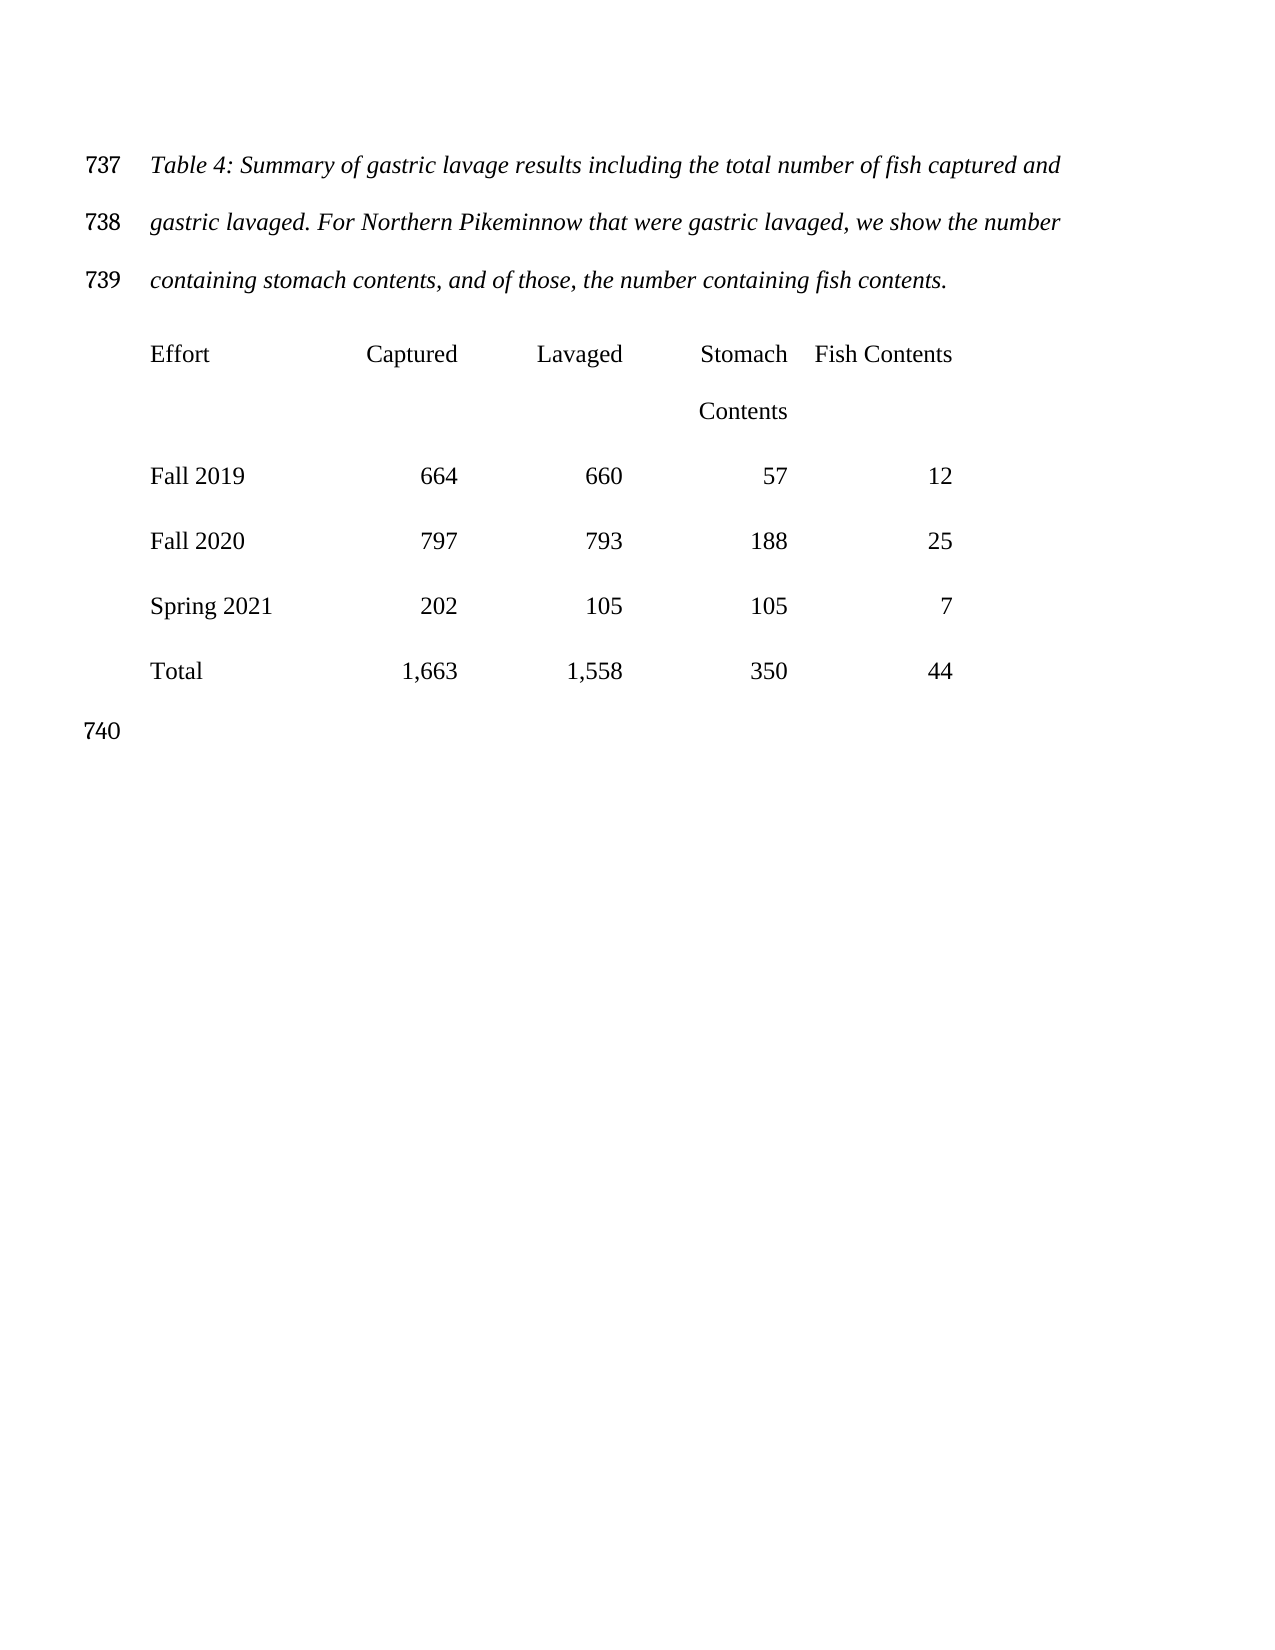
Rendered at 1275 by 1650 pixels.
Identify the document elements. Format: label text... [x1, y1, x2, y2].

table_cell 25 [799, 522, 964, 587]
table_cell 660 [469, 458, 634, 522]
table_cell 7 [799, 587, 964, 652]
table_cell Fall 2019 [139, 458, 304, 522]
table_cell 664 [304, 458, 469, 522]
table_cell Fall 2020 [139, 522, 304, 587]
table_header Stomach Contents [634, 335, 799, 457]
table_cell 797 [304, 522, 469, 587]
table_header Effort [139, 335, 304, 457]
table_cell 105 [469, 587, 634, 652]
table_cell Total [139, 652, 304, 717]
table_header Fish Contents [799, 335, 964, 457]
table_cell 188 [634, 522, 799, 587]
table_cell 793 [469, 522, 634, 587]
text Table 4: Summary of gastric lavage results including the total number of fish captured and gastric lavaged. For Northern Pikeminnow that were gastric lavaged, we show the number containing stomach contents, and of those, the number containing fish contents. [150, 150, 1125, 294]
table_cell 57 [634, 458, 799, 522]
table_header Captured [304, 335, 469, 457]
table_cell 44 [799, 652, 964, 717]
table_cell 1,663 [304, 652, 469, 717]
table_cell 12 [799, 458, 964, 522]
table_cell 105 [634, 587, 799, 652]
table_cell 202 [304, 587, 469, 652]
table_cell 350 [634, 652, 799, 717]
table_header Lavaged [469, 335, 634, 457]
table_cell Spring 2021 [139, 587, 304, 652]
table_cell 1,558 [469, 652, 634, 717]
